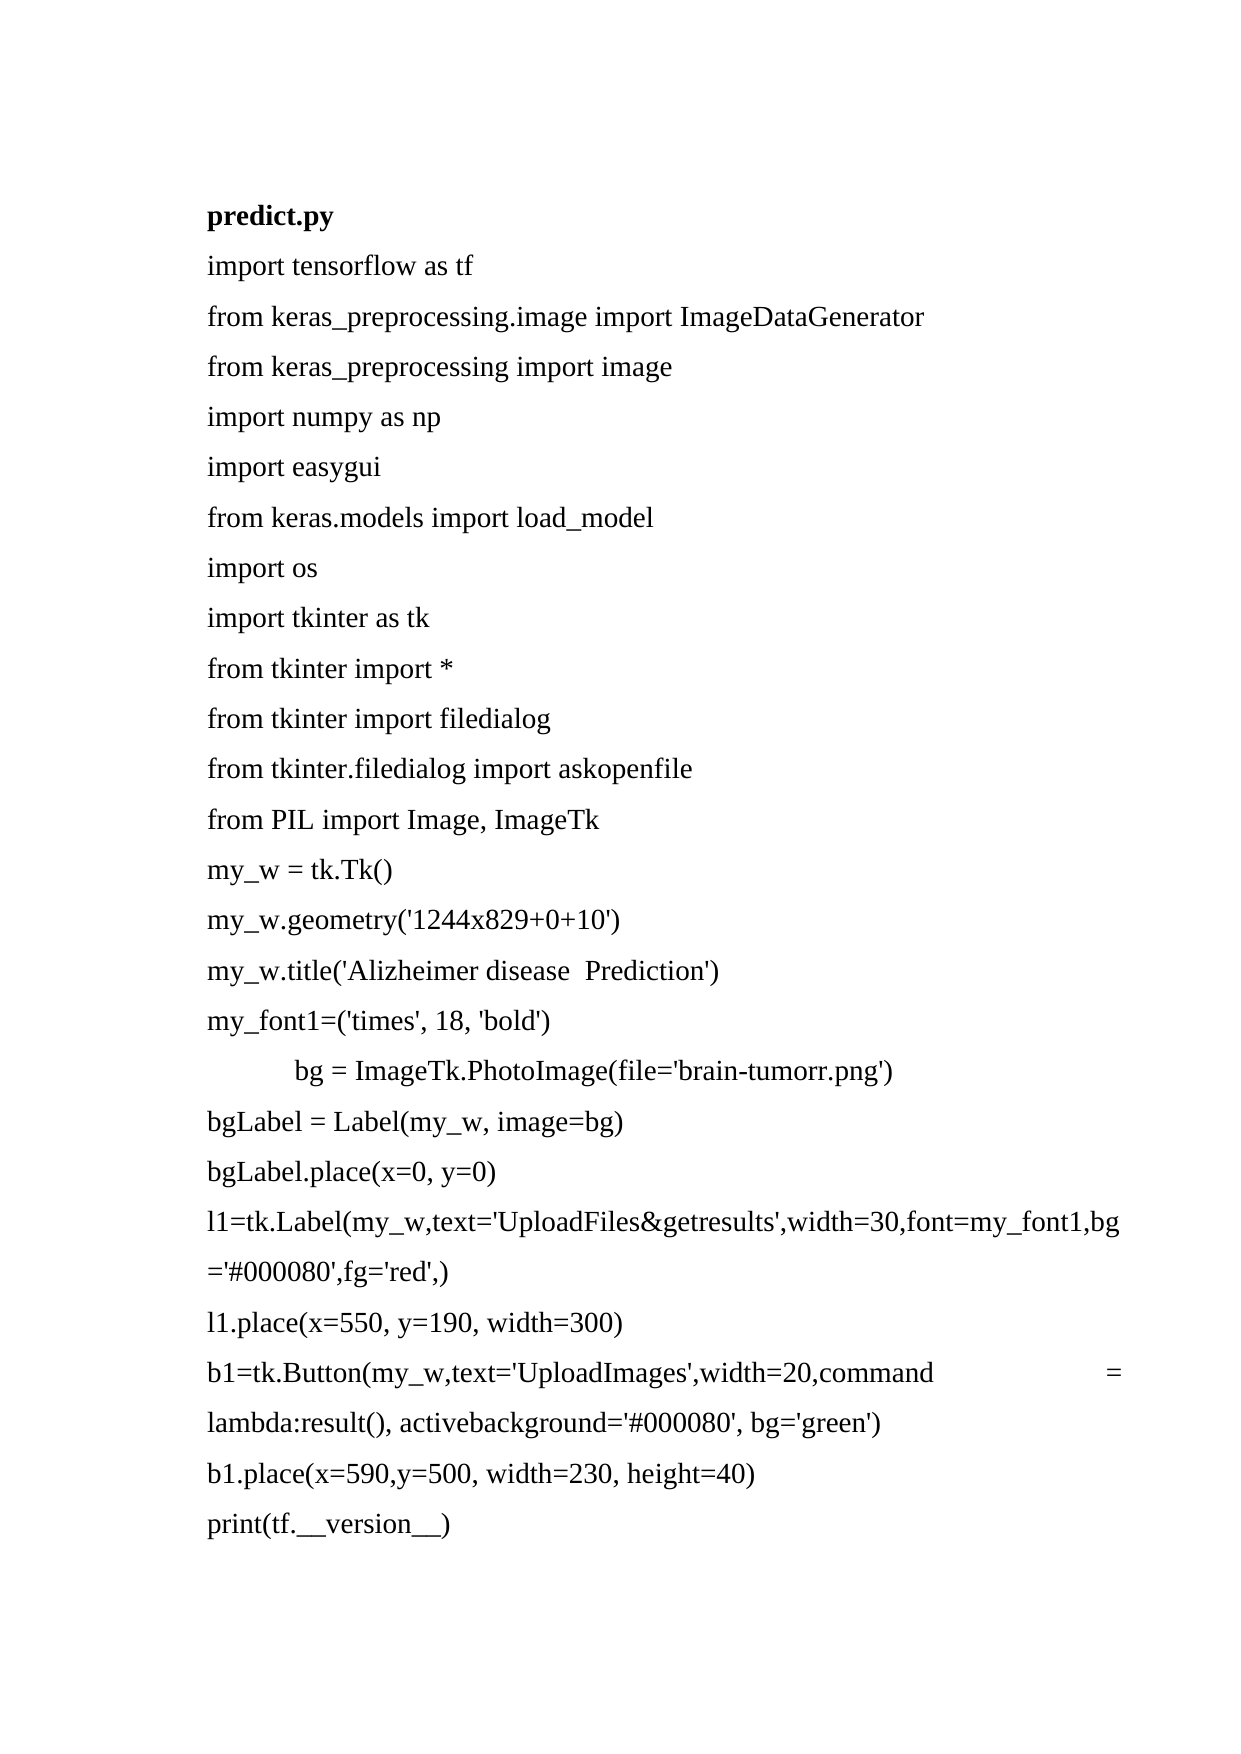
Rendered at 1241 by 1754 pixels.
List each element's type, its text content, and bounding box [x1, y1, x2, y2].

text my_w = tk.Tk() [207, 852, 1122, 886]
text import tensorflow as tf [207, 248, 1122, 282]
text import os [207, 550, 1122, 584]
text import numpy as np [207, 399, 1122, 433]
text import easygui [207, 449, 1122, 483]
text from tkinter import * [207, 651, 1122, 684]
text from keras_preprocessing import image [207, 349, 1122, 382]
text my_w.title('Alizheimer disease Prediction') [207, 953, 1122, 986]
text bgLabel = Label(my_w, image=bg) [207, 1104, 1122, 1137]
text from keras_preprocessing.image import ImageDataGenerator [207, 299, 1122, 332]
text import tkinter as tk [207, 601, 1122, 634]
text my_w.geometry('1244x829+0+10') [207, 902, 1122, 936]
text from keras.models import load_model [207, 500, 1122, 533]
text bgLabel.place(x=0, y=0) [207, 1154, 1122, 1187]
text from tkinter import filedialog [207, 701, 1122, 735]
text bg = ImageTk.PhotoImage(file='brain-tumorr.png') [207, 1053, 1122, 1087]
text l1=tk.Label(my_w,text='UploadFiles&getresults',width=30,font=my_font1,bg='#000080',fg='red',) [207, 1204, 1122, 1288]
text l1.place(x=550, y=190, width=300) [207, 1305, 1122, 1338]
text from PIL import Image, ImageTk [207, 802, 1122, 835]
text print(tf.__version__) [207, 1506, 1122, 1540]
text predict.py [207, 198, 1122, 232]
text my_font1=('times', 18, 'bold') [207, 1003, 1122, 1037]
text from tkinter.filedialog import askopenfile [207, 751, 1122, 785]
text b1.place(x=590,y=500, width=230, height=40) [207, 1456, 1122, 1489]
text b1=tk.Button(my_w,text='UploadImages',width=20,command = lambda:result(), activebackground='#000080', bg='green') [207, 1355, 1122, 1439]
